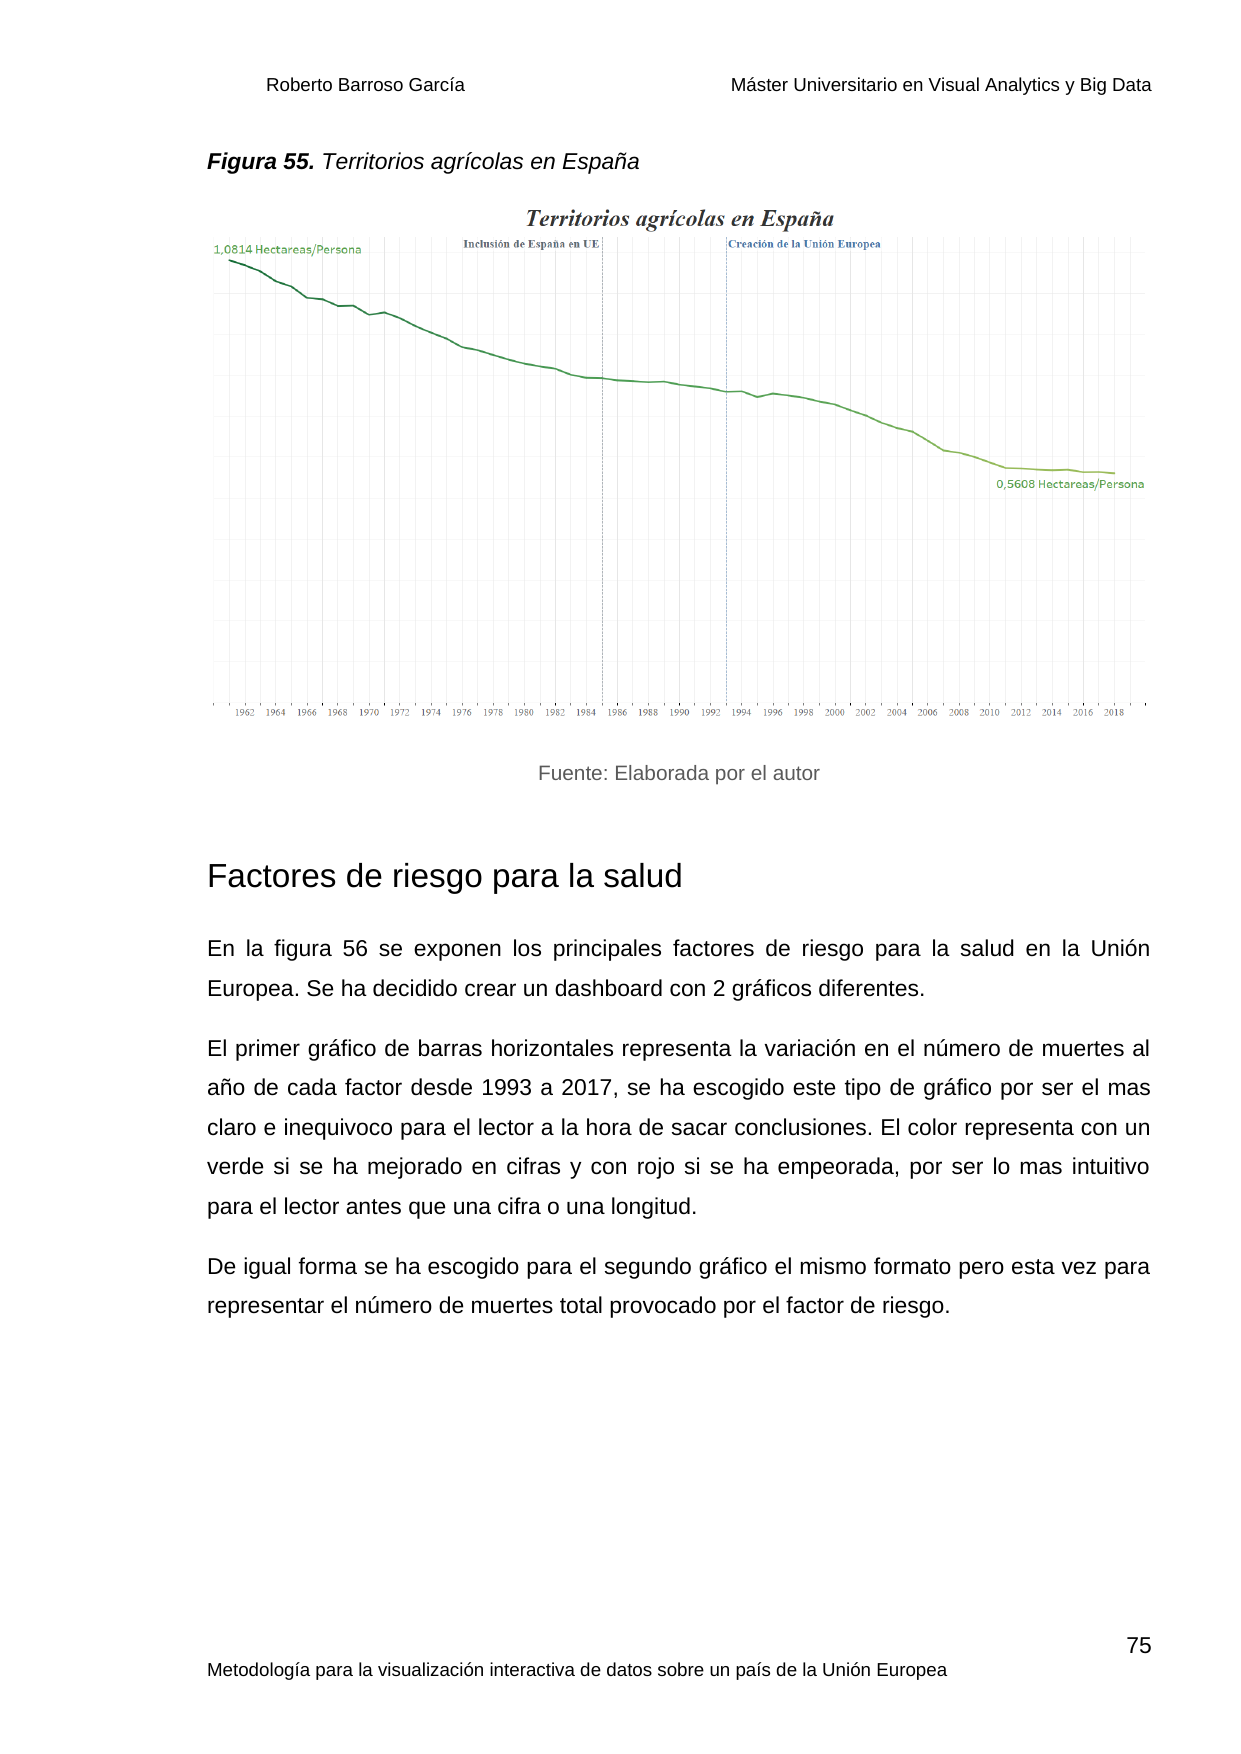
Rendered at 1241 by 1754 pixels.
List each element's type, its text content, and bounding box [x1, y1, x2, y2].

text Figura 55. Territorios agrícolas en España [207, 148, 1152, 174]
text En la figura 56 se exponen los principales factores de riesgo para la salud en la Unión Europea. Se ha decidido crear un dashboard con 2 gráficos diferentes. [207, 935, 1152, 1001]
text El primer gráfico de barras horizontales representa la variación en el número de muertes al año de cada factor desde 1993 a 2017, se ha escogido este tipo de gráfico por ser el mas claro e inequivoco para el lector a la hora de sacar conclusiones. El color representa con un verde si se ha mejorado en cifras y con rojo si se ha empeorada, por ser lo mas intuitivo para el lector antes que una cifra o una longitud. [207, 1035, 1152, 1219]
picture [206, 195, 1152, 727]
text De igual forma se ha escogido para el segundo gráfico el mismo formato pero esta vez para representar el número de muertes total provocado por el factor de riesgo. [207, 1253, 1152, 1319]
text Fuente: Elaborada por el autor [207, 760, 1152, 784]
text Factores de riesgo para la salud [207, 857, 1152, 895]
